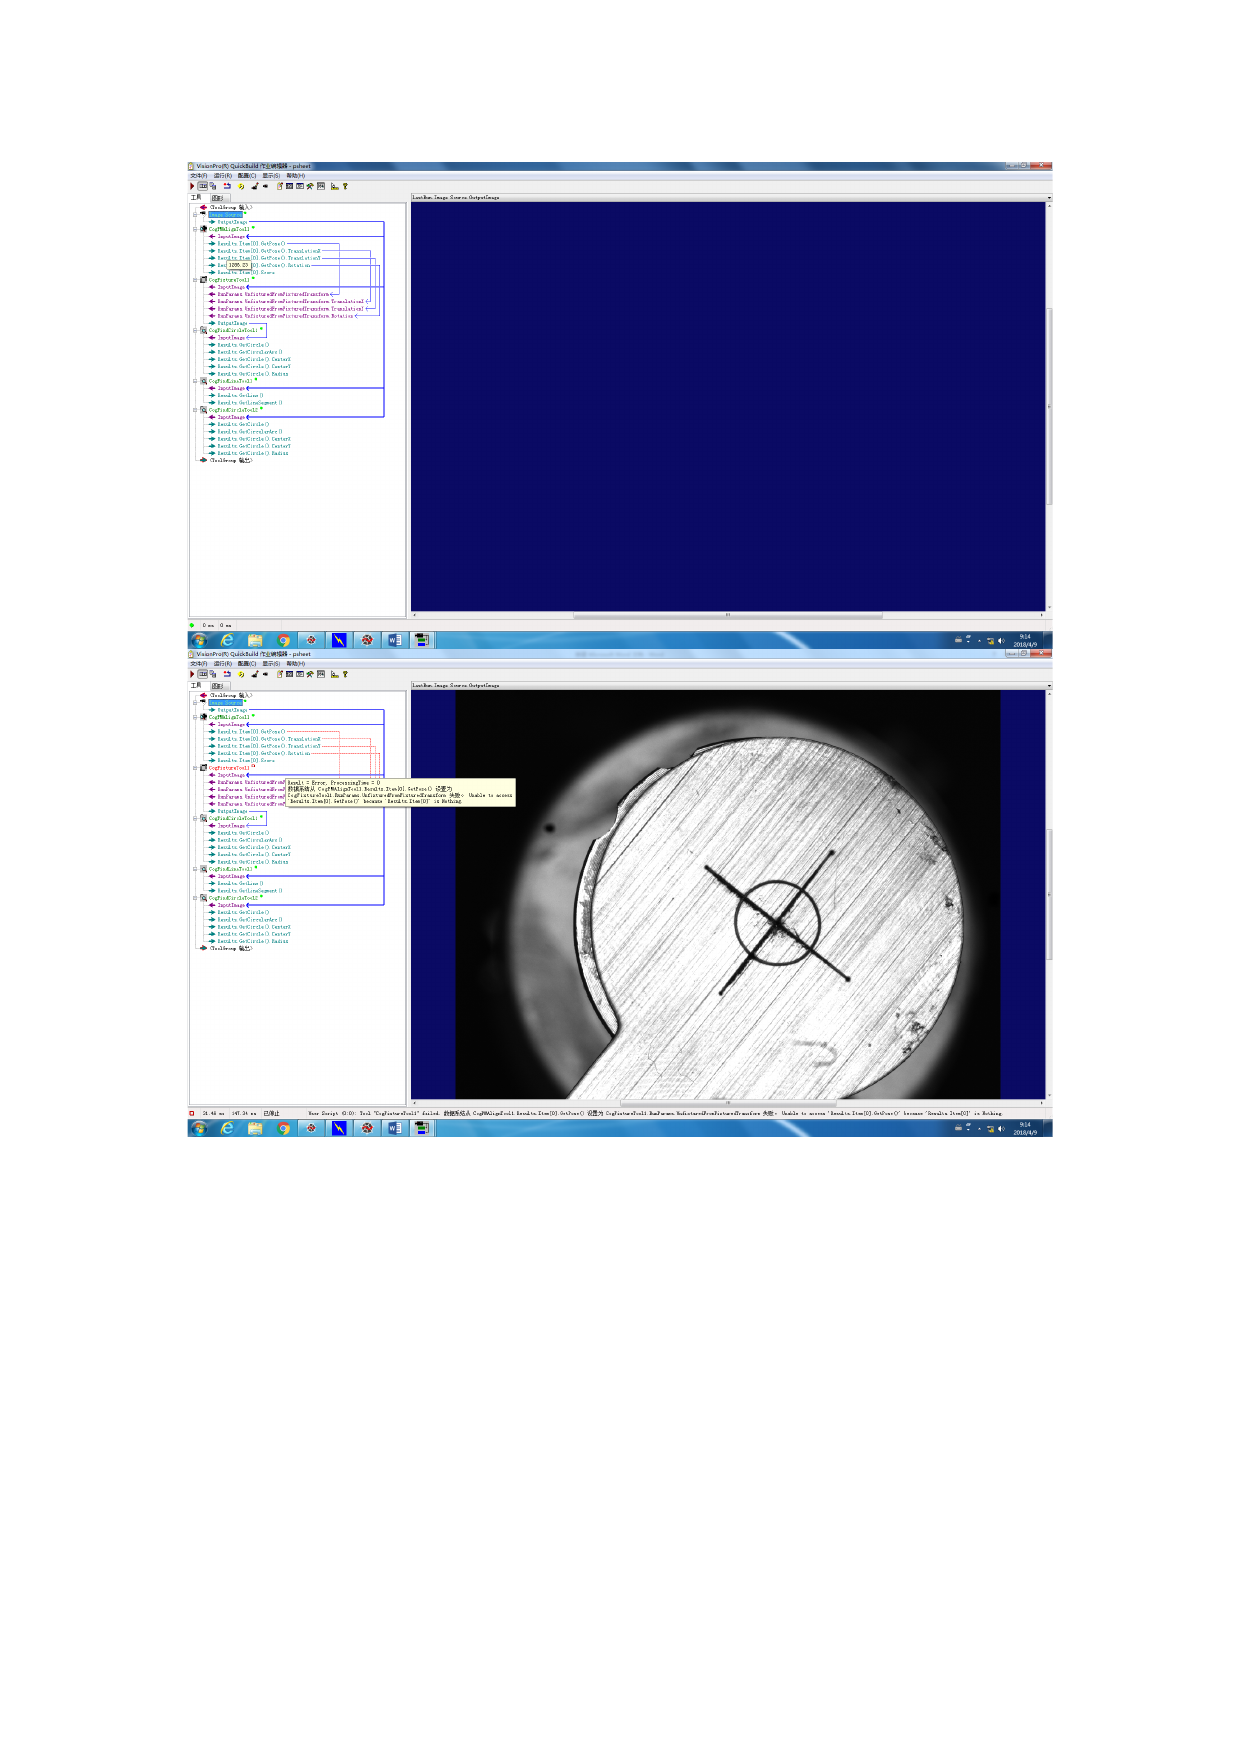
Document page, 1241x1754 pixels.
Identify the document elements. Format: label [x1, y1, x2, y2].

picture [187, 162, 1053, 1137]
